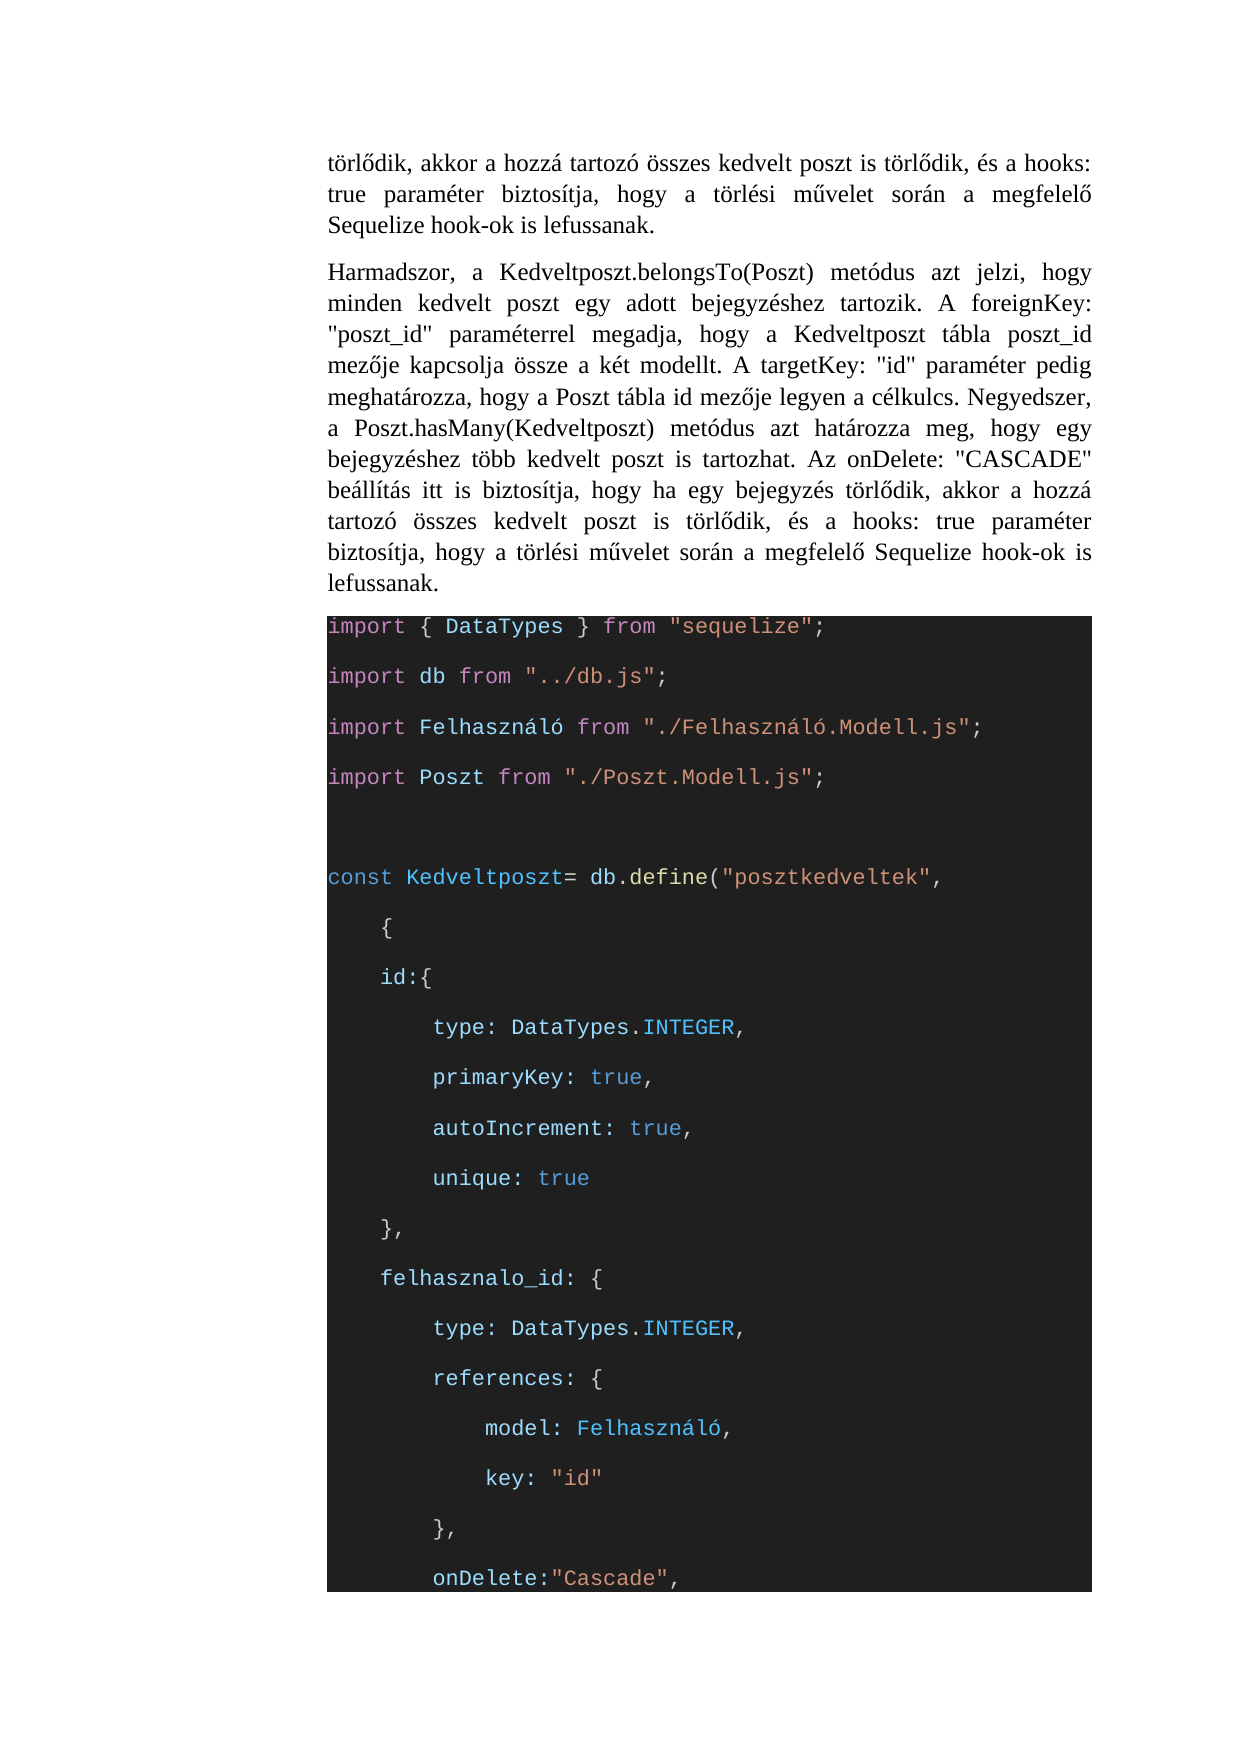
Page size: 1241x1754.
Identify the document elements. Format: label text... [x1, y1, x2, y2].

text onDelete:"Cascade", [327, 1568, 1092, 1592]
text type: DataTypes.INTEGER, [327, 1016, 1092, 1041]
text id:{ [327, 966, 1092, 991]
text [327, 148, 1092, 238]
text type: DataTypes.INTEGER, [327, 1317, 1092, 1342]
text references: { [327, 1367, 1092, 1392]
text model: Felhasználó, [327, 1417, 1092, 1442]
text import Poszt from "./Poszt.Modell.js"; [327, 766, 1092, 791]
text }, [327, 1217, 1092, 1242]
text { [327, 916, 1092, 941]
text key: "id" [327, 1467, 1092, 1492]
text unique: true [327, 1167, 1092, 1192]
text felhasznalo_id: { [327, 1267, 1092, 1292]
text const Kedveltposzt= db.define("posztkedveltek", [327, 866, 1092, 891]
text primaryKey: true, [327, 1067, 1092, 1091]
text Harmadszor, a Kedveltposzt.belongsTo(Poszt) metódus azt jelzi, hogy minden kedvelt poszt egy adott bejegyzéshez tartozik. A foreignKey: "poszt_id" paraméterrel megadja, hogy a Kedveltposzt tábla poszt_id mezője kapcsolja össze a két modellt. A targetKey: "id" paraméter pedig meghatározza, hogy a Poszt tábla id mezője legyen a célkulcs. Negyedszer, a Poszt.hasMany(Kedveltposzt) metódus azt határozza meg, hogy egy bejegyzéshez több kedvelt poszt is tartozhat. Az onDelete: "CASCADE" beállítás itt is biztosítja, hogy ha egy bejegyzés törlődik, akkor a hozzá tartozó összes kedvelt poszt is törlődik, és a hooks: true paraméter biztosítja, hogy a törlési művelet során a megfelelő Sequelize hook-ok is lefussanak. [327, 257, 1092, 597]
text import { DataTypes } from "sequelize"; [327, 616, 1092, 640]
text }, [327, 1517, 1092, 1542]
text import db from "../db.js"; [327, 666, 1092, 691]
text import Felhasználó from "./Felhasználó.Modell.js"; [327, 716, 1092, 741]
text autoIncrement: true, [327, 1117, 1092, 1141]
